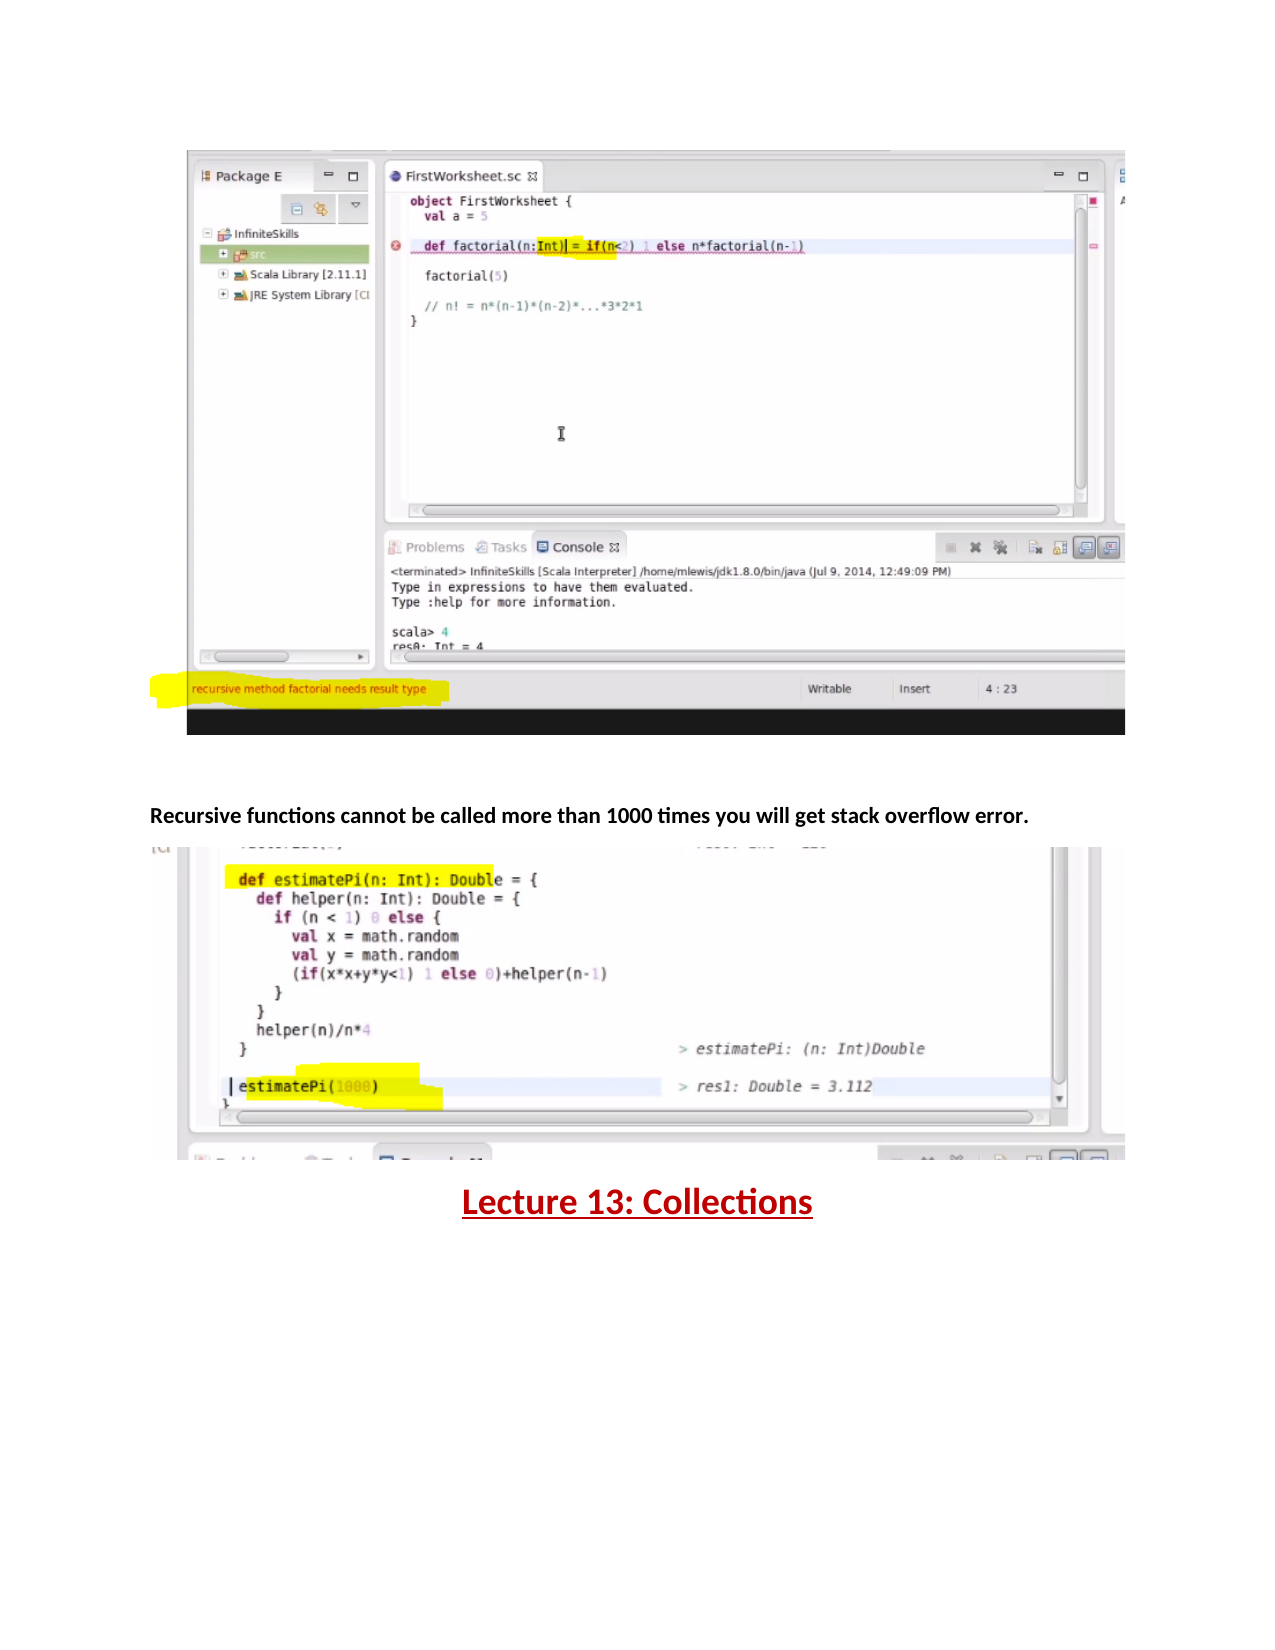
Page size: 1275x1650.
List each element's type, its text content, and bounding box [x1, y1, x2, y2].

picture [150, 847, 1125, 1160]
text Lecture 13: Collections [150, 1178, 1125, 1224]
text Recursive functions cannot be called more than 1000 times you will get stack overflow error. [150, 801, 1125, 829]
picture [150, 150, 1125, 735]
